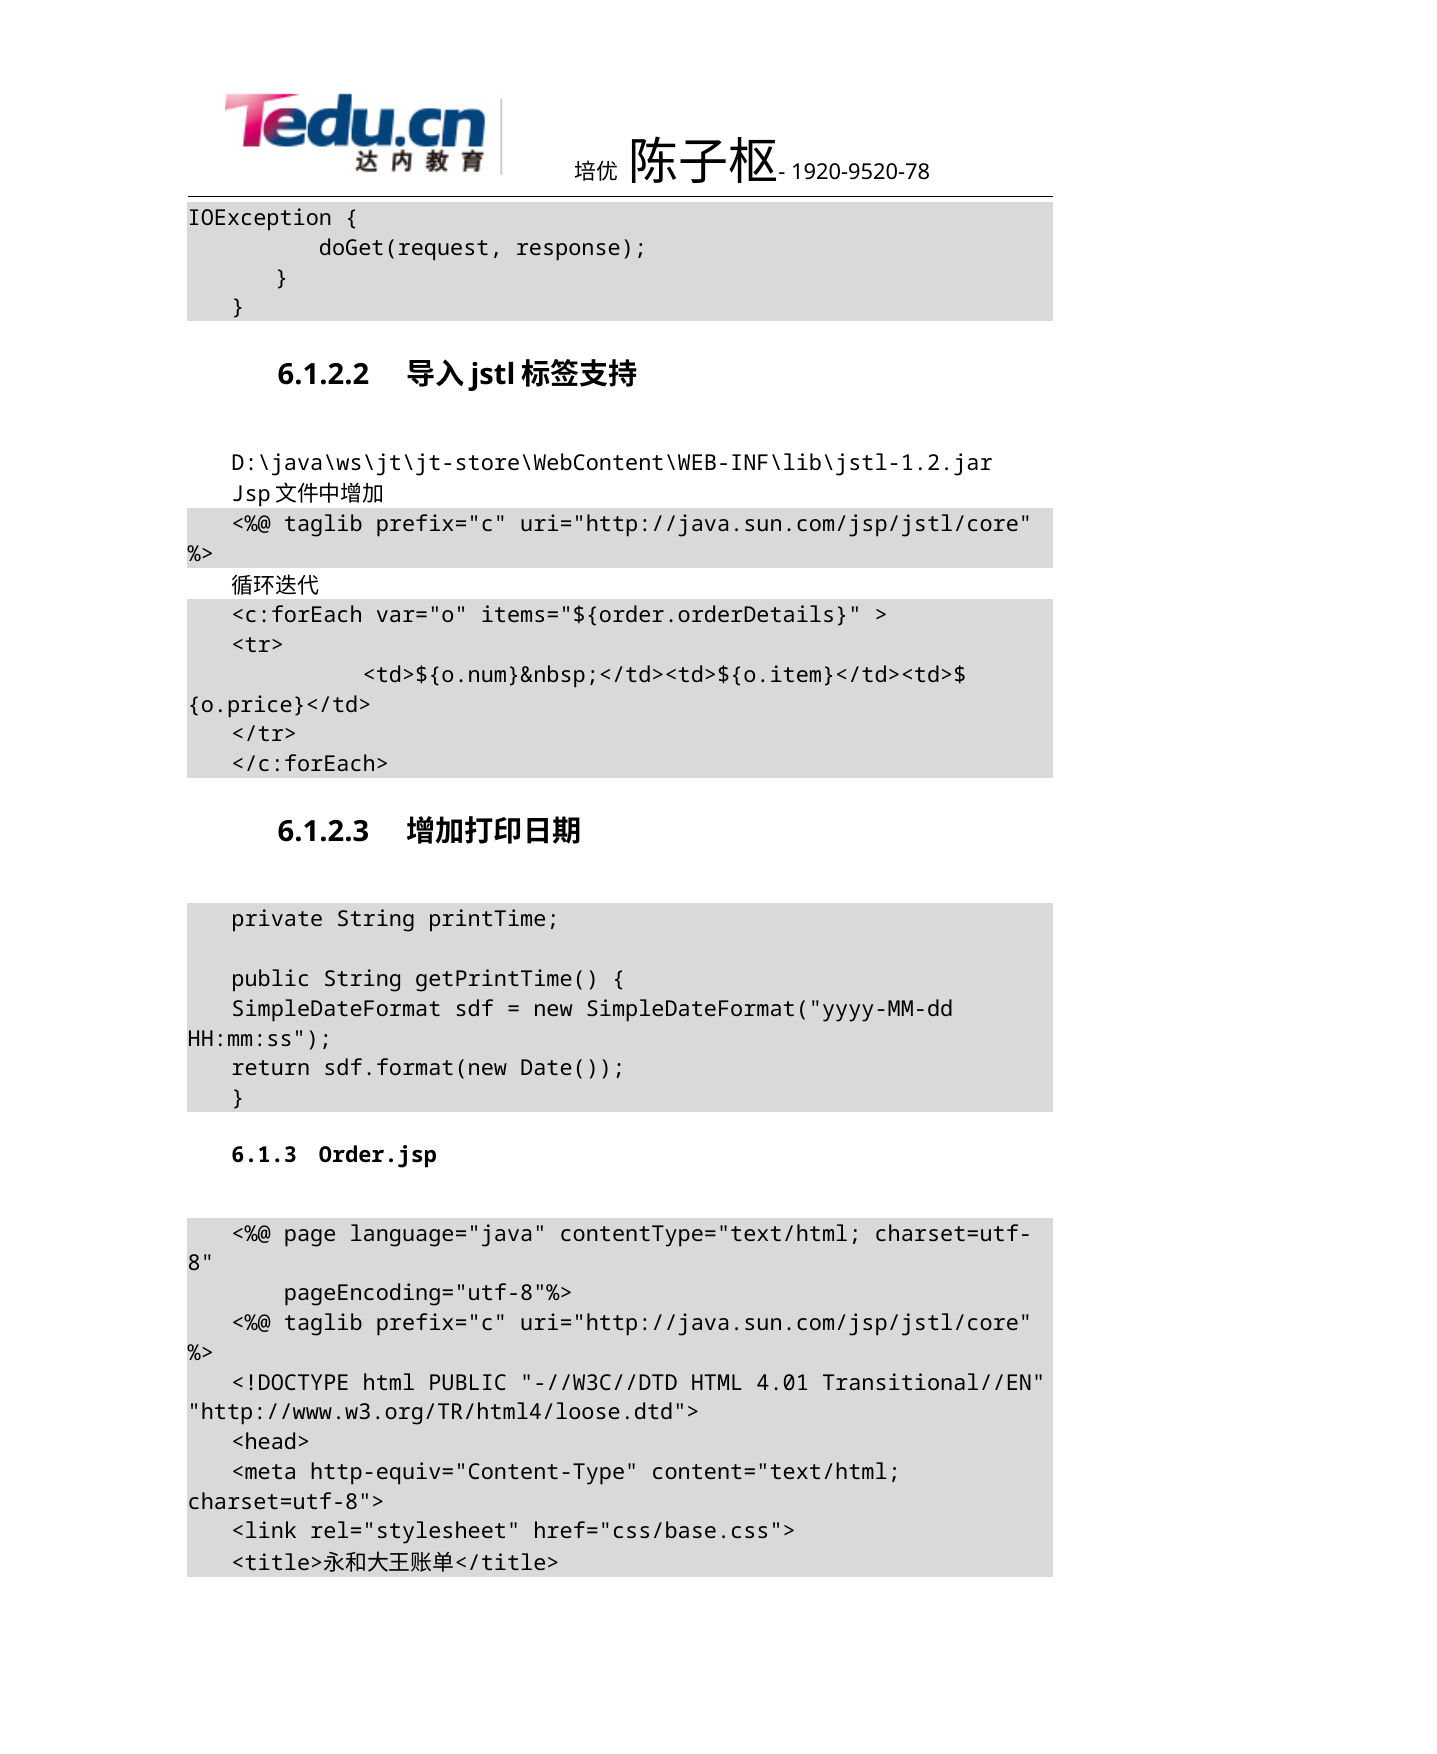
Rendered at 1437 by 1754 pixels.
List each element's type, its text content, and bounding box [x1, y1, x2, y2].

text protected void doPost(HttpServletRequest request, HttpServletResponse response) throws ServletException, IOException { [187, 202, 1053, 232]
text <%@ taglib prefix="c" uri="http://java.sun.com/jsp/jstl/core" %> [187, 1307, 1053, 1367]
text Jsp文件中增加 [187, 476, 1053, 508]
text <c:forEach var="o" items="${order.orderDetails}" > [187, 599, 1053, 629]
picture [225, 88, 507, 180]
text <meta http-equiv="Content-Type" content="text/html; charset=utf-8"> [187, 1456, 1053, 1516]
text pageEncoding="utf-8"%> [187, 1277, 1053, 1307]
text doGet(request, response); [187, 232, 1053, 261]
text public String getPrintTime() { [187, 963, 1053, 993]
subtitle 导入jstl标签支持 [277, 350, 1053, 393]
text </c:forEach> [187, 748, 1053, 778]
text <%@ taglib prefix="c" uri="http://java.sun.com/jsp/jstl/core" %> [187, 508, 1053, 568]
text D:\java\ws\jt\jt-store\WebContent\WEB-INF\lib\jstl-1.2.jar [187, 446, 1053, 476]
text <tr> [187, 629, 1053, 659]
subtitle 增加打印日期 [277, 807, 1053, 849]
text } [187, 261, 1053, 291]
text <title>永和大王账单</title> [187, 1545, 1053, 1577]
subtitle Order.jsp [231, 1139, 1053, 1169]
text <head> [187, 1426, 1053, 1456]
text <!DOCTYPE html PUBLIC "-//W3C//DTD HTML 4.01 Transitional//EN" "http://www.w3.org/TR/html4/loose.dtd"> [187, 1367, 1053, 1426]
text } [187, 1082, 1053, 1112]
text <%@ page language="java" contentType="text/html; charset=utf-8" [187, 1218, 1053, 1277]
text private String printTime; [187, 903, 1053, 933]
text </tr> [187, 718, 1053, 748]
text <link rel="stylesheet" href="css/base.css"> [187, 1516, 1053, 1545]
text } [187, 291, 1053, 321]
text return sdf.format(new Date()); [187, 1052, 1053, 1082]
text SimpleDateFormat sdf = new SimpleDateFormat("yyyy-MM-dd HH:mm:ss"); [187, 993, 1053, 1052]
text 循环迭代 [187, 568, 1053, 599]
text <td>${o.num}&nbsp;</td><td>${o.item}</td><td>${o.price}</td> [187, 659, 1053, 718]
